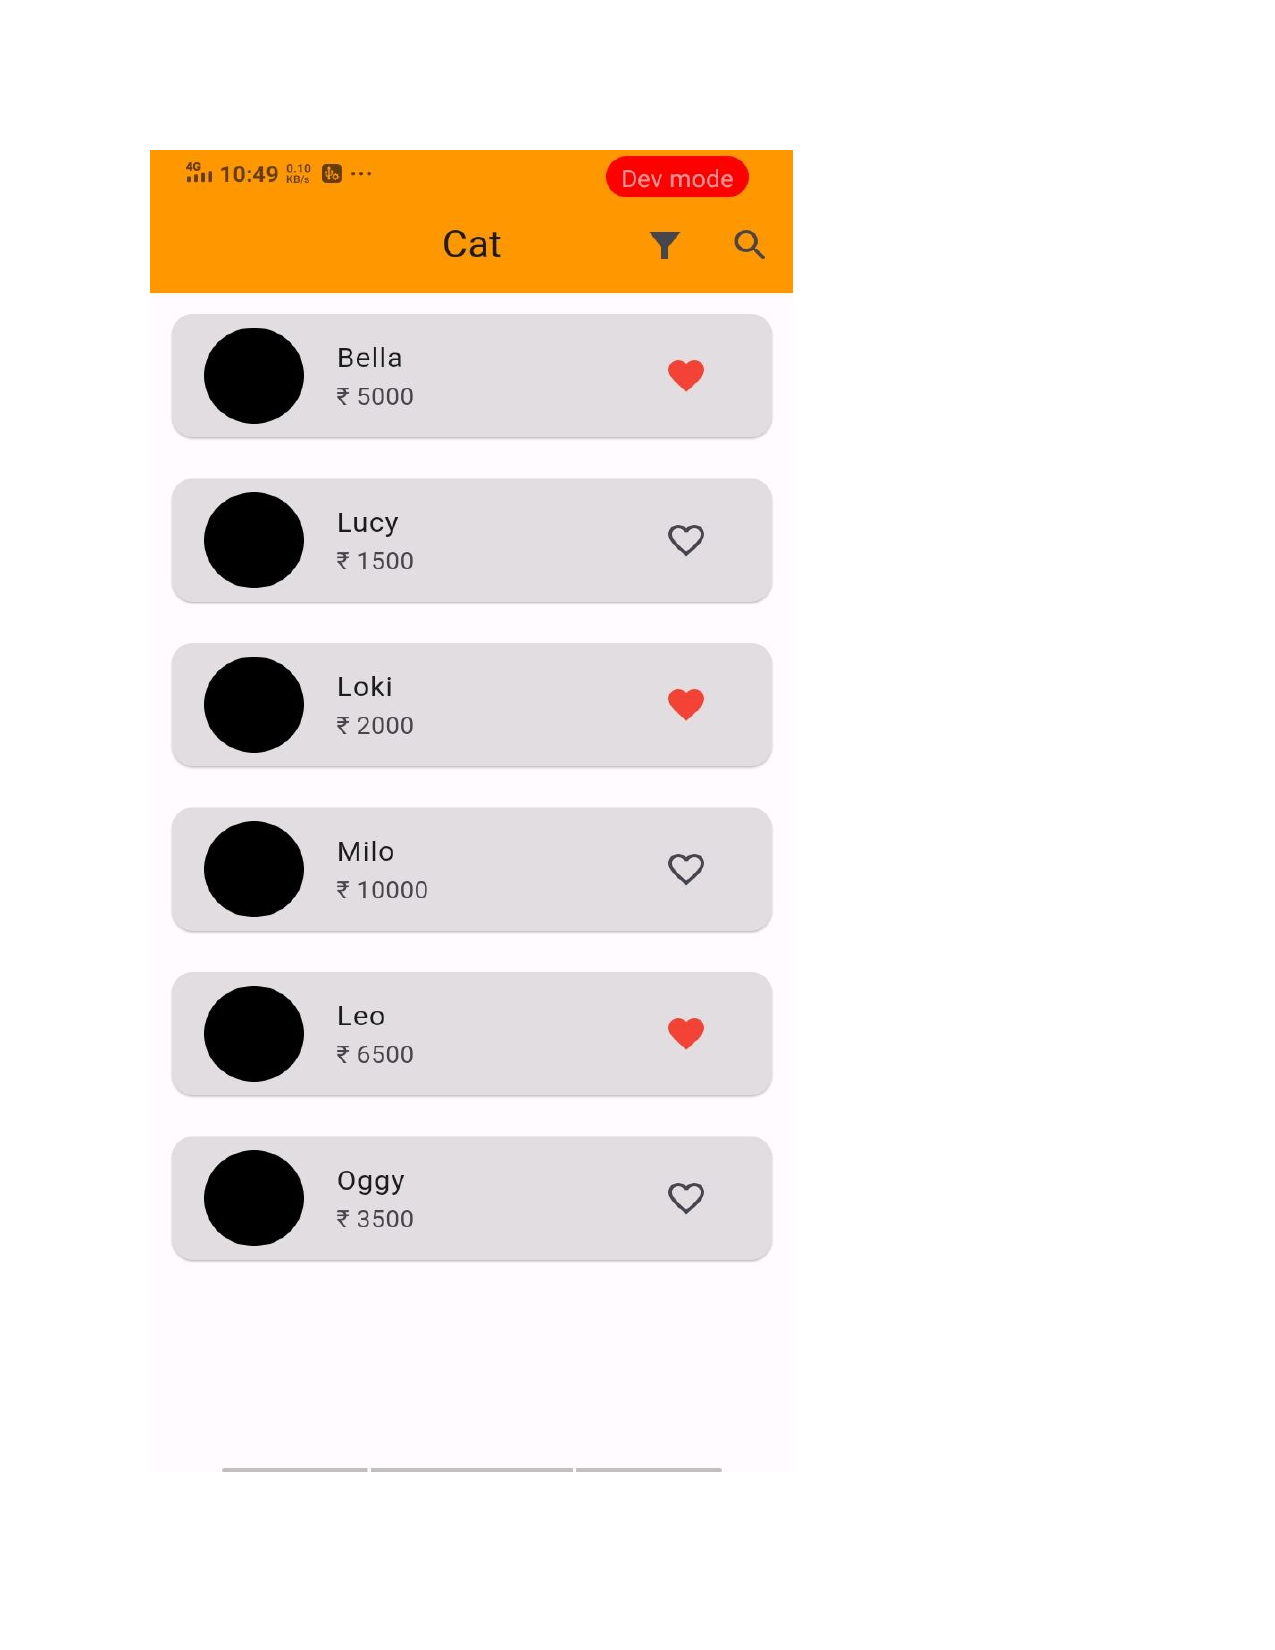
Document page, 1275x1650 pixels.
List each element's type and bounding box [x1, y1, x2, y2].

picture [150, 150, 793, 1472]
